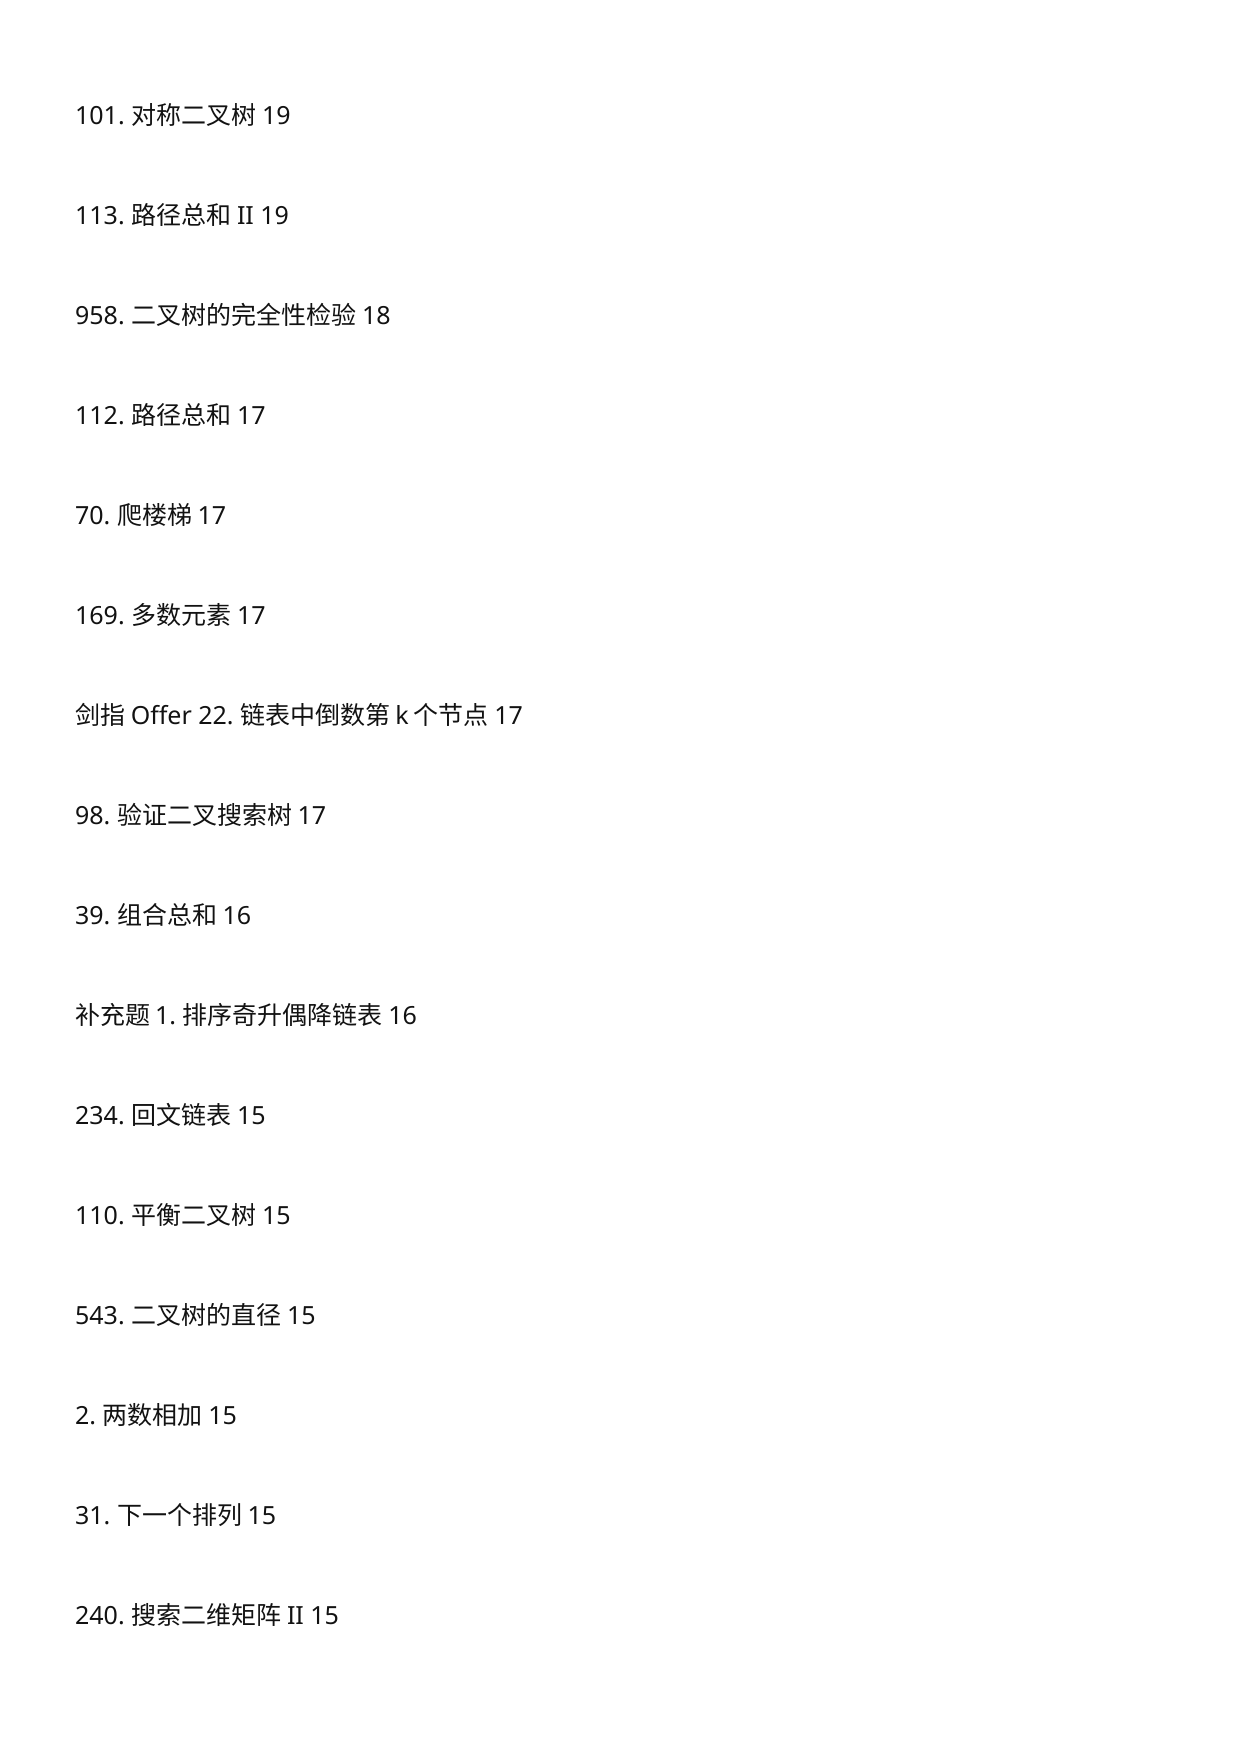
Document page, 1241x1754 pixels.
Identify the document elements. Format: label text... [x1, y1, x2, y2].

text 112. 路径总和 17 [75, 381, 1165, 446]
text 543. 二叉树的直径 15 [75, 1281, 1165, 1346]
text 234. 回文链表 15 [75, 1081, 1165, 1146]
text 补充题1. 排序奇升偶降链表 16 [75, 981, 1165, 1046]
text 110. 平衡二叉树 15 [75, 1181, 1165, 1246]
text 101. 对称二叉树 19 [75, 81, 1165, 146]
text 70. 爬楼梯 17 [75, 481, 1165, 546]
text 98. 验证二叉搜索树 17 [75, 781, 1165, 846]
text 31. 下一个排列 15 [75, 1481, 1165, 1546]
text 240. 搜索二维矩阵 II 15 [75, 1581, 1165, 1646]
text 剑指 Offer 22. 链表中倒数第k个节点 17 [75, 681, 1165, 746]
text 113. 路径总和 II 19 [75, 181, 1165, 246]
text 39. 组合总和 16 [75, 881, 1165, 946]
text 169. 多数元素 17 [75, 581, 1165, 646]
text 2. 两数相加 15 [75, 1381, 1165, 1446]
text 958. 二叉树的完全性检验 18 [75, 281, 1165, 346]
